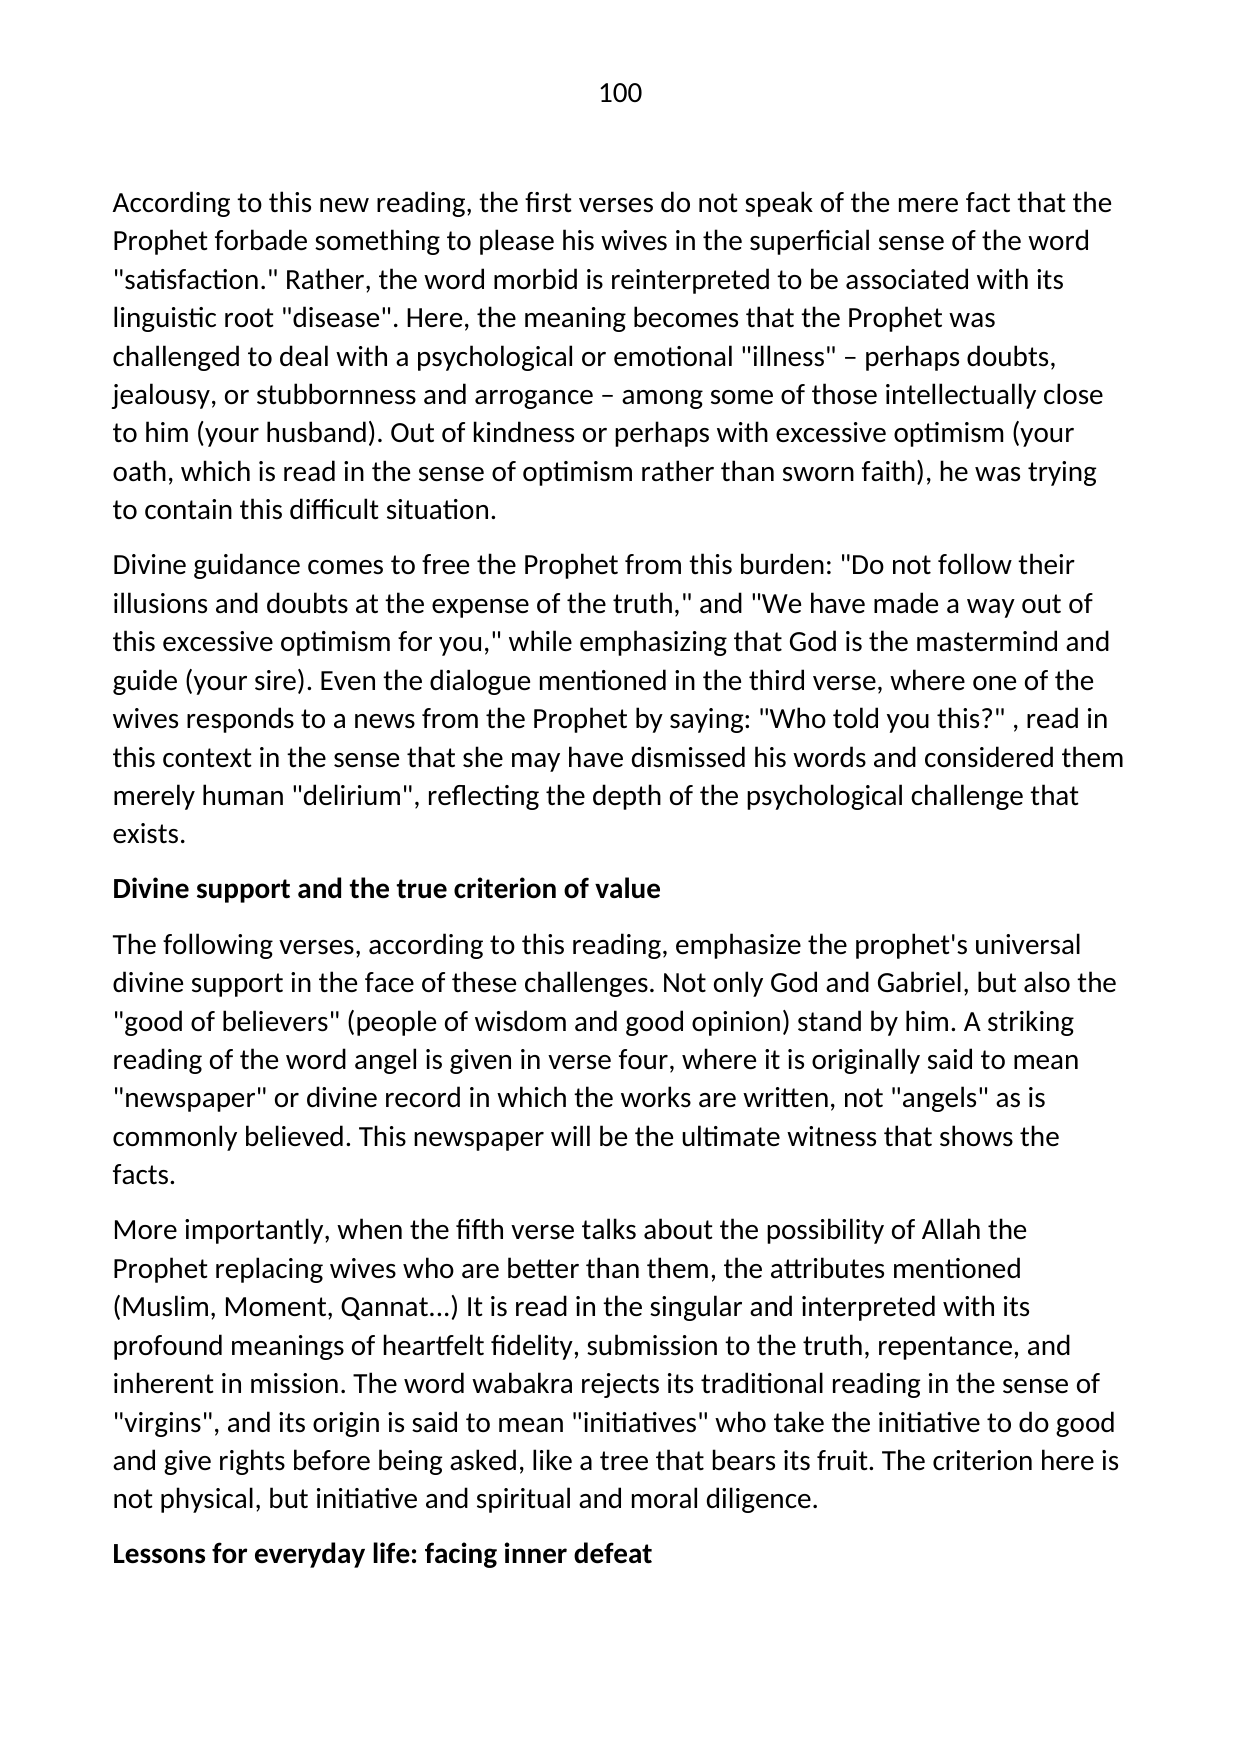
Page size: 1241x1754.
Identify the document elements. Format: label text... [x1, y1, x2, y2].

text More importantly, when the fifth verse talks about the possibility of Allah the Prophet replacing wives who are better than them, the attributes mentioned (Muslim, Moment, Qannat...) It is read in the singular and interpreted with its profound meanings of heartfelt fidelity, submission to the truth, repentance, and inherent in mission. The word wabakra rejects its traditional reading in the sense of "virgins", and its origin is said to mean "initiatives" who take the initiative to do good and give rights before being asked, like a tree that bears its fruit. The criterion here is not physical, but initiative and spiritual and moral diligence. [112, 1211, 1128, 1516]
text Divine guidance comes to free the Prophet from this burden: "Do not follow their illusions and doubts at the expense of the truth," and "We have made a way out of this excessive optimism for you," while emphasizing that God is the mastermind and guide (your sire). Even the dialogue mentioned in the third verse, where one of the wives responds to a news from the Prophet by saying: "Who told you this?" , read in this context in the sense that she may have dismissed his words and considered them merely human "delirium", reflecting the depth of the psychological challenge that exists. [112, 546, 1128, 851]
text The following verses, according to this reading, emphasize the prophet's universal divine support in the face of these challenges. Not only God and Gabriel, but also the "good of believers" (people of wisdom and good opinion) stand by him. A striking reading of the word angel is given in verse four, where it is originally said to mean "newspaper" or divine record in which the works are written, not "angels" as is commonly believed. This newspaper will be the ultimate witness that shows the facts. [112, 926, 1128, 1192]
text According to this new reading, the first verses do not speak of the mere fact that the Prophet forbade something to please his wives in the superficial sense of the word "satisfaction." Rather, the word morbid is reinterpreted to be associated with its linguistic root "disease". Here, the meaning becomes that the Prophet was challenged to deal with a psychological or emotional "illness" – perhaps doubts, jealousy, or stubbornness and arrogance – among some of those intellectually close to him (your husband). Out of kindness or perhaps with excessive optimism (your oath, which is read in the sense of optimism rather than sworn faith), he was trying to contain this difficult situation. [112, 184, 1128, 527]
text Divine support and the true criterion of value [112, 871, 1128, 906]
text Lessons for everyday life: facing inner defeat [112, 1536, 1128, 1571]
